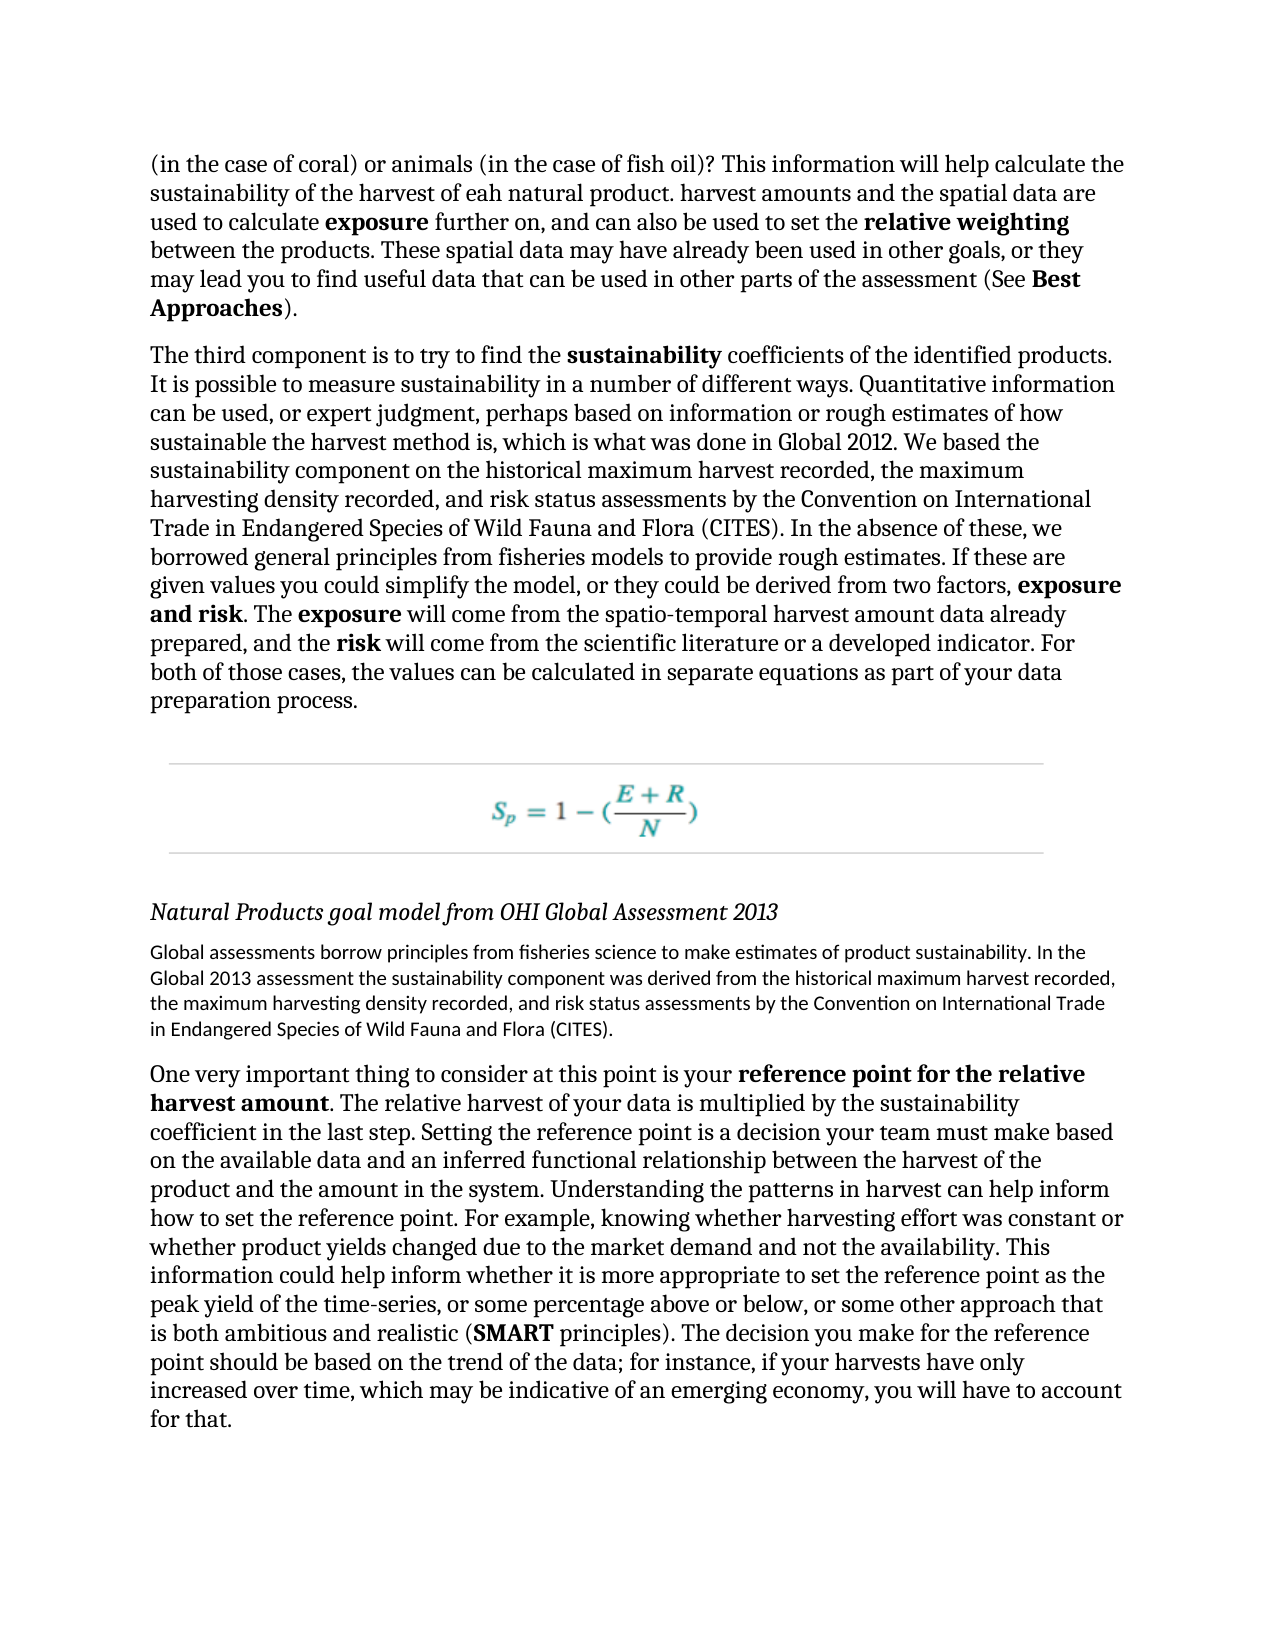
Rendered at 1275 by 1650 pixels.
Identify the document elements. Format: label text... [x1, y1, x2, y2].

picture [168, 733, 1044, 880]
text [150, 150, 1125, 322]
text Global assessments borrow principles from fisheries science to make estimates of product sustainability. In the Global 2013 assessment the sustainability component was derived from the historical maximum harvest recorded, the maximum harvesting density recorded, and risk status assessments by the Convention on International Trade in Endangered Species of Wild Fauna and Flora (CITES). [150, 939, 1125, 1041]
text The third component is to try to find the sustainability coefficients of the identified products. It is possible to measure sustainability in a number of different ways. Quantitative information can be used, or expert judgment, perhaps based on information or rough estimates of how sustainable the harvest method is, which is what was done in Global 2012. We based the sustainability component on the historical maximum harvest recorded, the maximum harvesting density recorded, and risk status assessments by the Convention on International Trade in Endangered Species of Wild Fauna and Flora (CITES). In the absence of these, we borrowed general principles from fisheries models to provide rough estimates. If these are given values you could simplify the model, or they could be derived from two factors, exposure and risk. The exposure will come from the spatio-temporal harvest amount data already prepared, and the risk will come from the scientific literature or a developed indicator. For both of those cases, the values can be calculated in separate equations as part of your data preparation process. [150, 341, 1125, 715]
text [150, 1060, 1125, 1434]
text Natural Products goal model from OHI Global Assessment 2013 [150, 898, 1125, 927]
